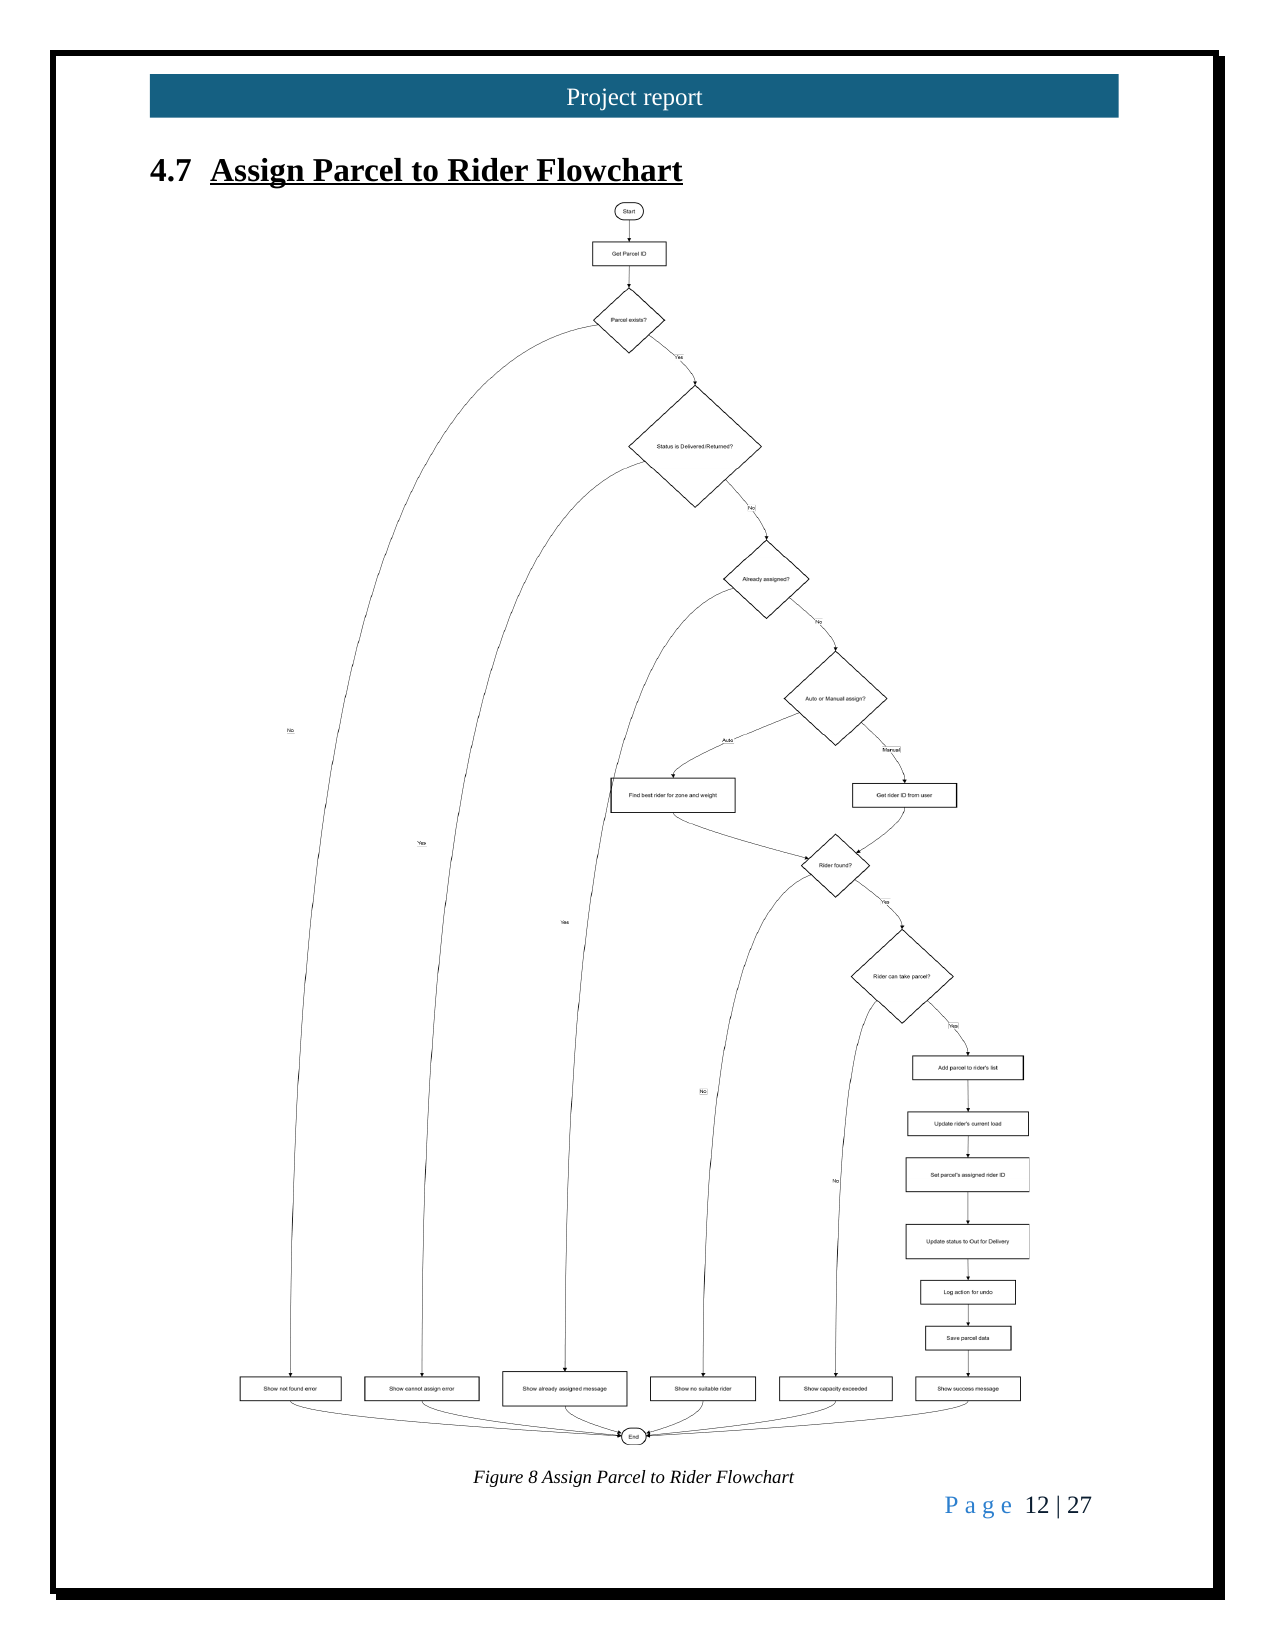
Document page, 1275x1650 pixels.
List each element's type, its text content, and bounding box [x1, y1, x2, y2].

text Figure 8 Assign Parcel to Rider Flowchart [150, 1466, 1119, 1487]
subtitle Assign Parcel to Rider Flowchart [150, 150, 1119, 188]
picture [239, 202, 1030, 1445]
